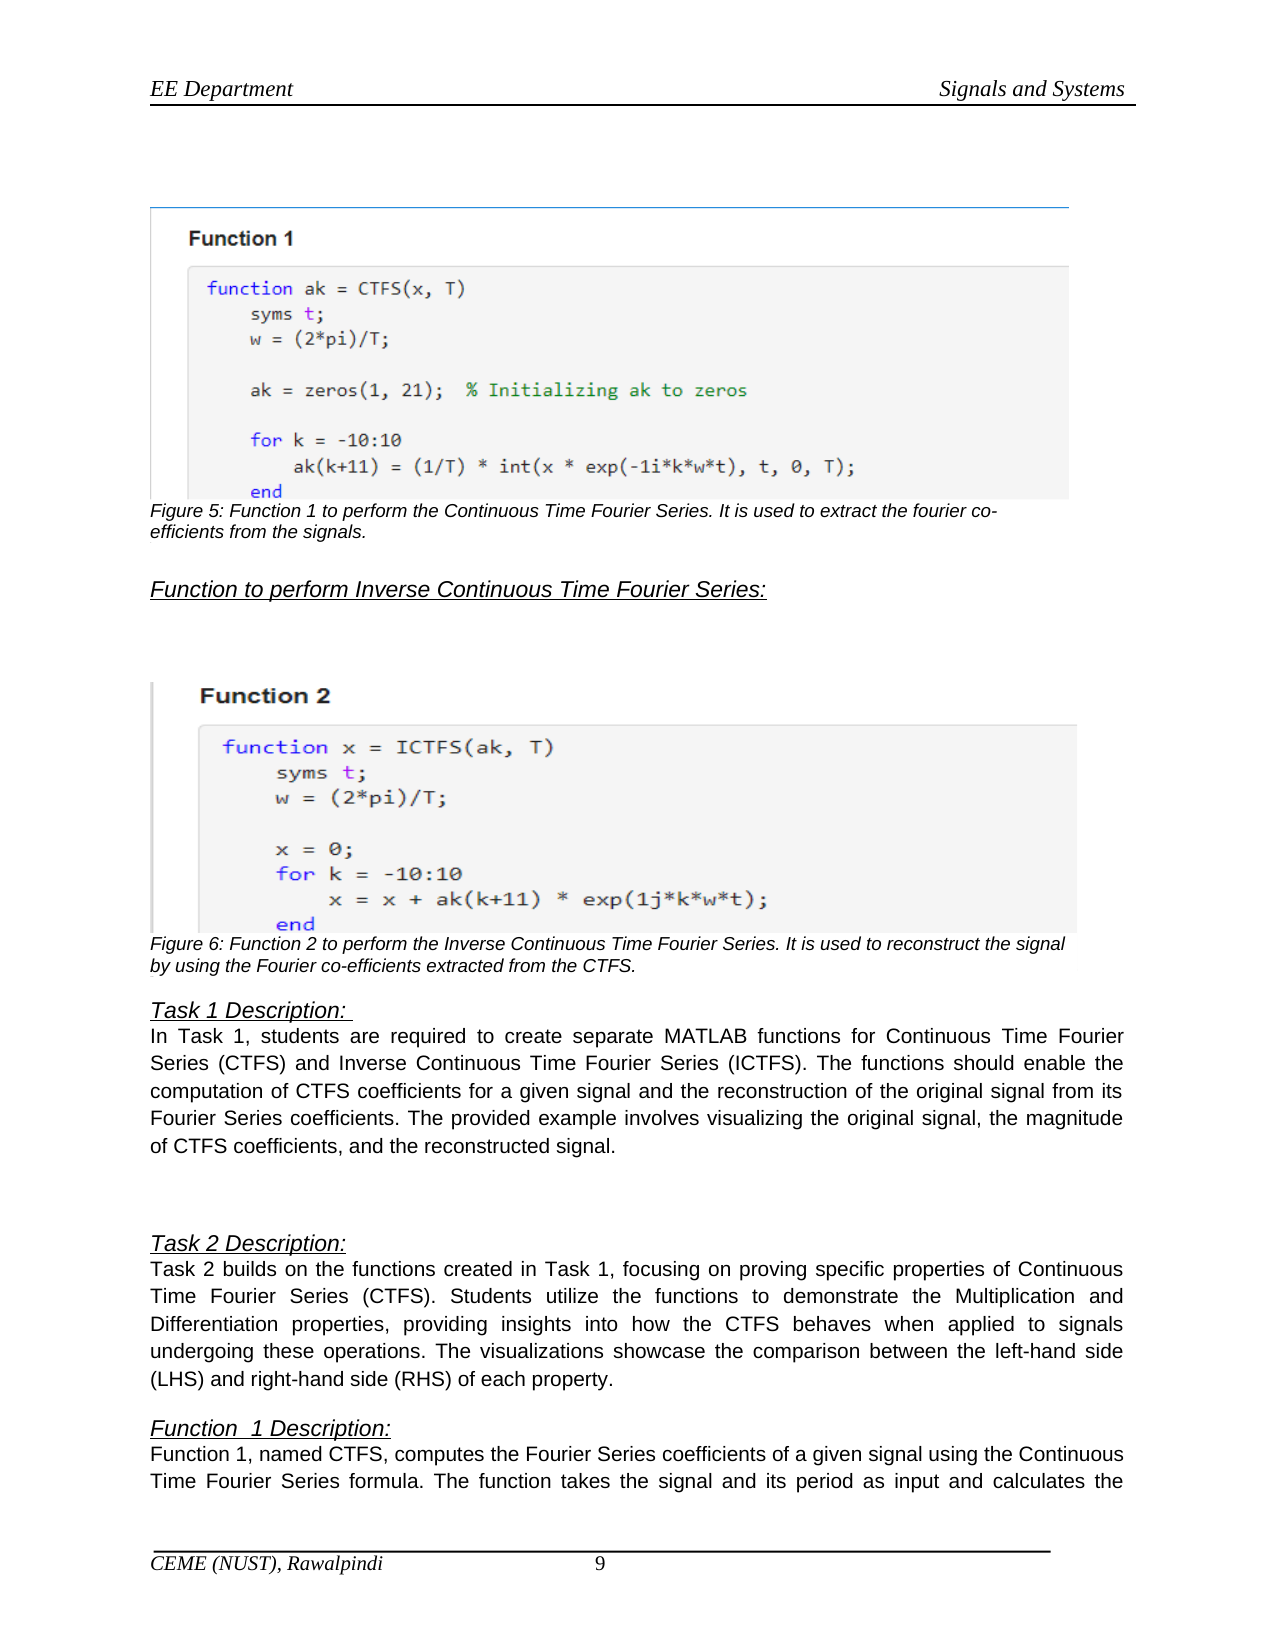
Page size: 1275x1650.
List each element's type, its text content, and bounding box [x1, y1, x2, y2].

text Function to perform Inverse Continuous Time Fourier Series: [150, 576, 1125, 602]
picture [150, 682, 1078, 977]
text Task 2 builds on the functions created in Task 1, focusing on proving specific properties of Continuous Time Fourier Series (CTFS). Students utilize the functions to demonstrate the Multiplication and Differentiation properties, providing insights into how the CTFS behaves when applied to signals undergoing these operations. The visualizations showcase the comparison between the left-hand side (LHS) and right-hand side (RHS) of each property. [150, 1257, 1125, 1391]
text Function 1 Description: [150, 1415, 1125, 1441]
text In Task 1, students are required to create separate MATLAB functions for Continuous Time Fourier Series (CTFS) and Inverse Continuous Time Fourier Series (ICTFS). The functions should enable the computation of CTFS coefficients for a given signal and the reconstruction of the original signal from its Fourier Series coefficients. The provided example involves visualizing the original signal, the magnitude of CTFS coefficients, and the reconstructed signal. [150, 1024, 1125, 1158]
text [150, 1441, 1125, 1493]
text Task 1 Description: [150, 997, 1125, 1024]
picture [150, 207, 1069, 499]
text Task 2 Description: [150, 1230, 1125, 1257]
